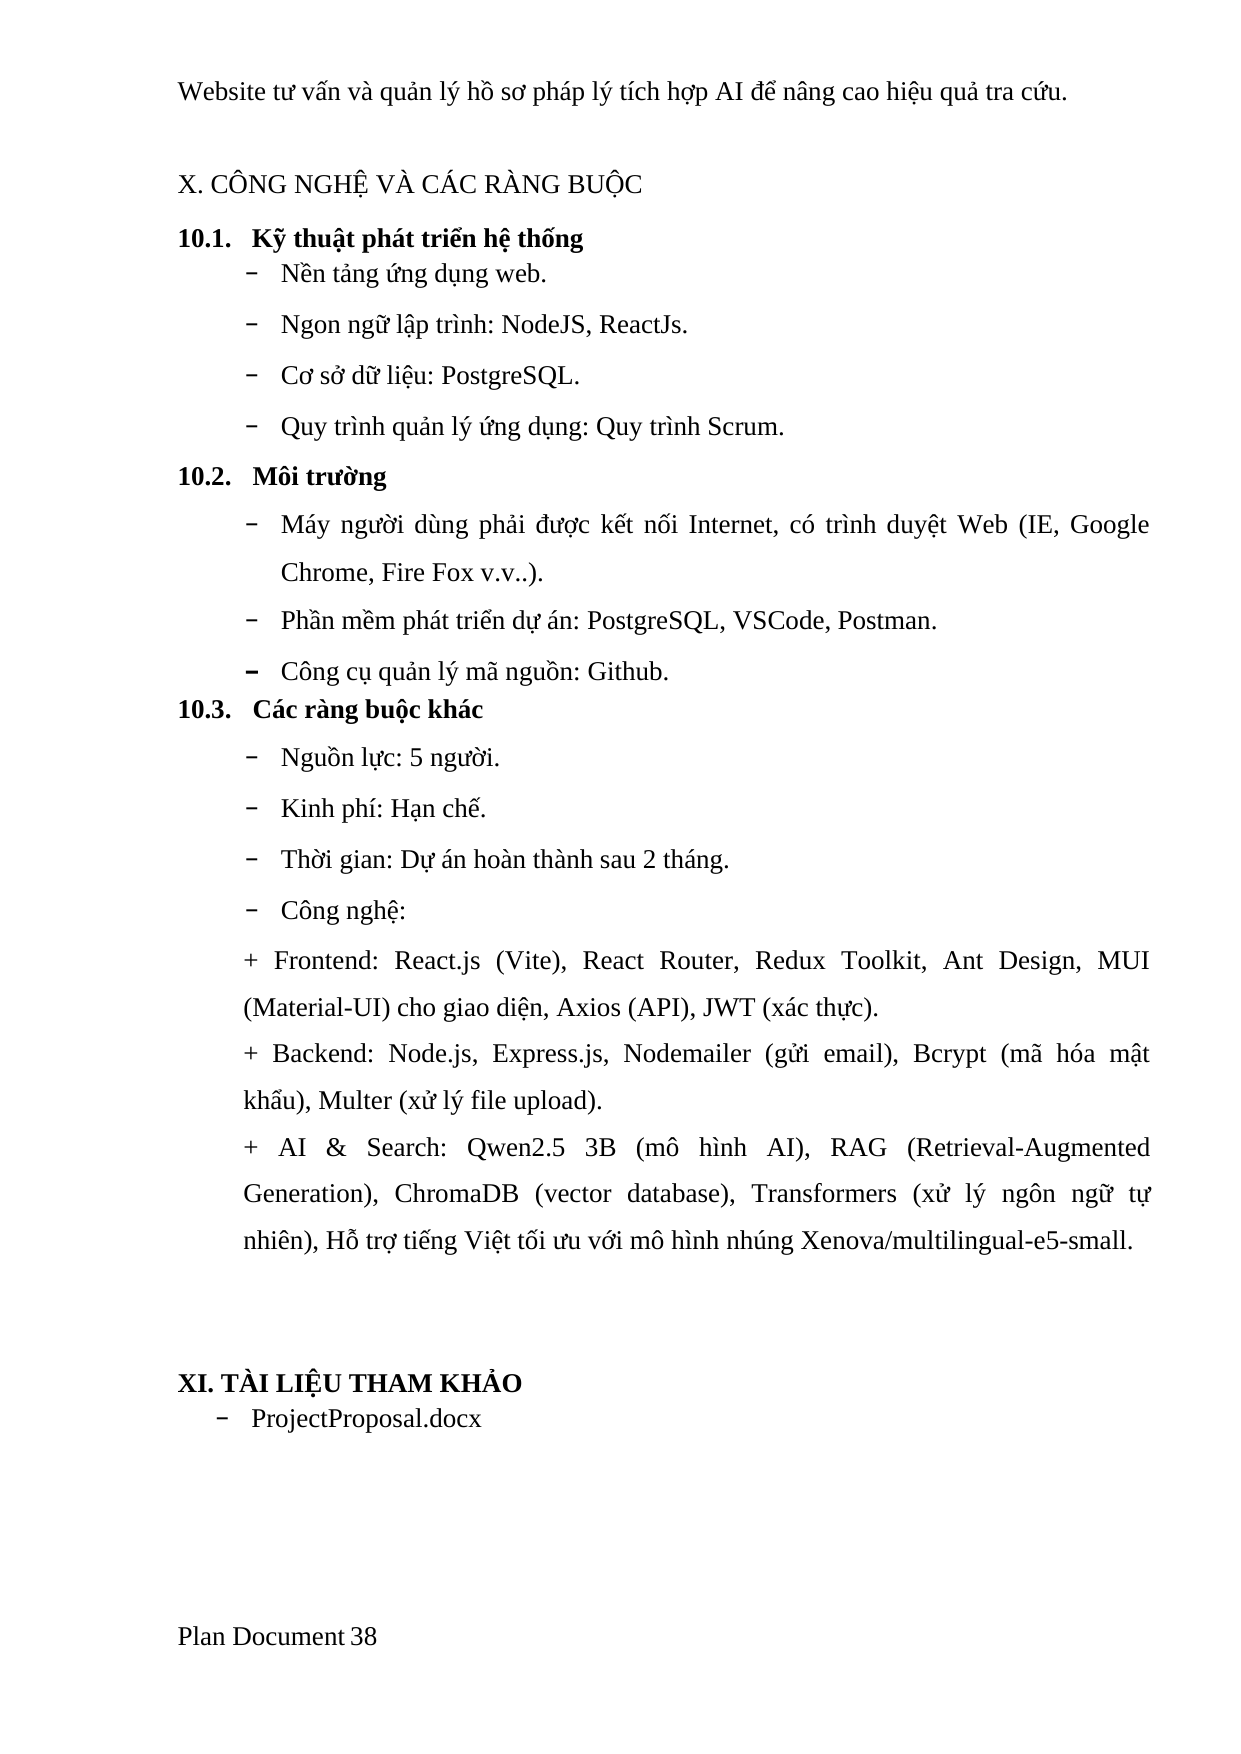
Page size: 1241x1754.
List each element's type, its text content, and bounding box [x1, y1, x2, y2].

text + Frontend: React.js (Vite), React Router, Redux Toolkit, Ant Design, MUI (Material-UI) cho giao diện, Axios (API), JWT (xác thực). [243, 944, 1152, 1022]
subtitle XI. TÀI LIỆU THAM KHẢO [177, 1367, 1152, 1399]
list Nguồn lực: 5 người. [243, 740, 1152, 774]
text + Backend: Node.js, Express.js, Nodemailer (gửi email), Bcrypt (mã hóa mật khẩu), Multer (xử lý file upload). [243, 1037, 1152, 1115]
list Cơ sở dữ liệu: PostgreSQL. [243, 358, 1152, 392]
subtitle 10.1. Kỹ thuật phát triển hệ thống [177, 222, 1152, 254]
list Nền tảng ứng dụng web. [243, 256, 1152, 290]
subtitle X. CÔNG NGHỆ VÀ CÁC RÀNG BUỘC [177, 168, 1152, 199]
list Quy trình quản lý ứng dụng: Quy trình Scrum. [243, 409, 1152, 443]
list Ngon ngữ lập trình: NodeJS, ReactJs. [243, 307, 1152, 341]
list Thời gian: Dự án hoàn thành sau 2 tháng. [243, 842, 1152, 876]
list Các ràng buộc khác [177, 693, 1152, 724]
list Công cụ quản lý mã nguồn: Github. [243, 654, 1152, 688]
list Máy người dùng phải được kết nối Internet, có trình duyệt Web (IE, Google Chrome, Fire Fox v.v..). [243, 507, 1152, 588]
list ProjectProposal.docx [213, 1401, 1152, 1435]
list Công nghệ: [243, 893, 1152, 927]
list Phần mềm phát triển dự án: PostgreSQL, VSCode, Postman. [243, 603, 1152, 637]
list Kinh phí: Hạn chế. [243, 791, 1152, 825]
list Môi trường [177, 460, 1152, 491]
text + AI & Search: Qwen2.5 3B (mô hình AI), RAG (Retrieval-Augmented Generation), ChromaDB (vector database), Transformers (xử lý ngôn ngữ tự nhiên), Hỗ trợ tiếng Việt tối ưu với mô hình nhúng Xenova/multilingual-e5-small. [243, 1131, 1152, 1255]
